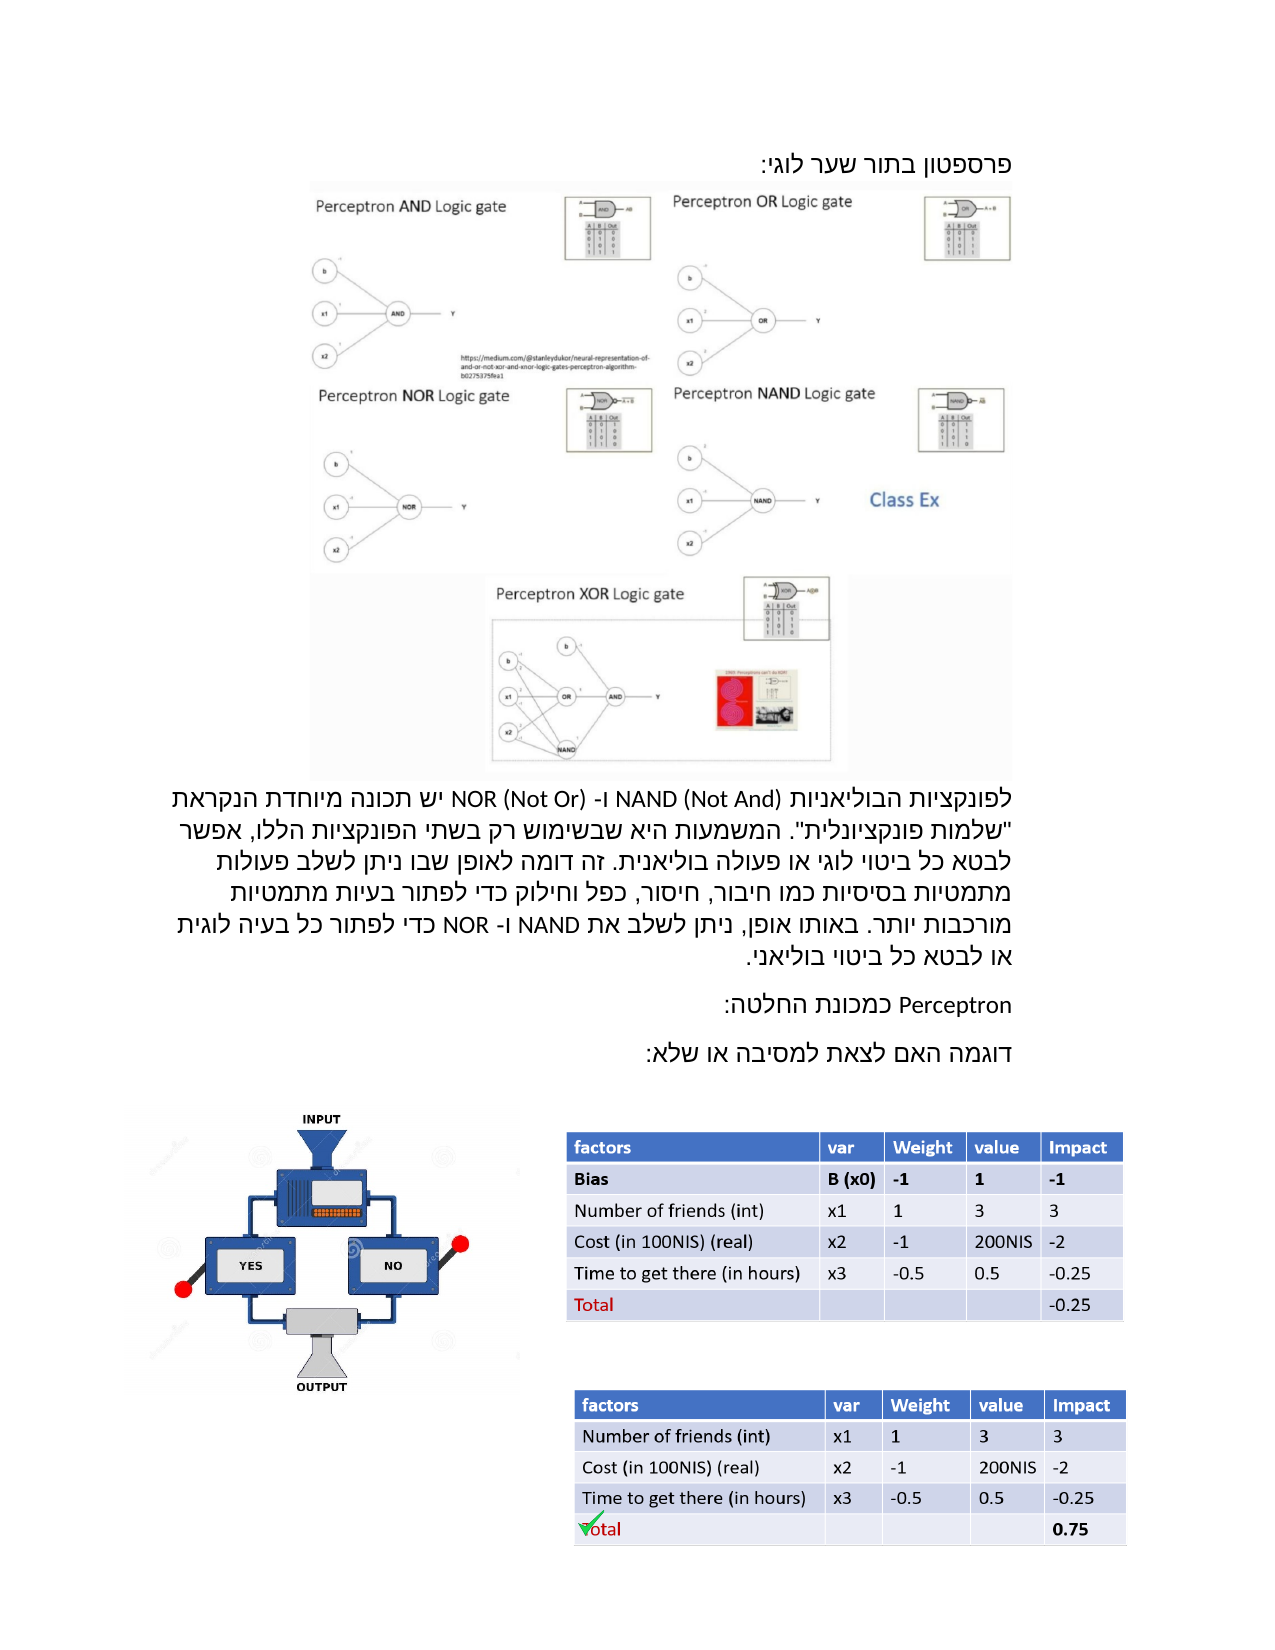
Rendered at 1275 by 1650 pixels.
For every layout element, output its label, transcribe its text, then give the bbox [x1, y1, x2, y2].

picture [573, 1387, 1129, 1552]
picture [123, 1105, 520, 1395]
picture [565, 1130, 1125, 1328]
text דוגמה האם לצאת למסיבה או שלא: [150, 1039, 1087, 1068]
list לפונקציות הבוליאניות NAND (Not And) ו- NOR (Not Or) יש תכונה מיוחדת הנקראת "שלמות פונקציונלית". המשמעות היא שבשימוש רק בשתי הפונקציות הללו, אפשר לבטא כל ביטוי לוגי או פעולה בוליאנית. זה דומה לאופן שבו ניתן לשלב פעולות מתמטיות בסיסיות כמו חיבור, חיסור, כפל וחילוק כדי לפתור בעיות מתמטיות מורכבות יותר. באותו אופן, ניתן לשלב את NAND ו- NOR כדי לפתור כל בעיה לוגית או לבטא כל ביטוי בוליאני. [150, 783, 1012, 971]
list פרספטון בתור שער לוגי: [150, 150, 1012, 179]
picture [309, 181, 1013, 781]
text Perceptron כמכונת החלטה: [150, 990, 1087, 1020]
